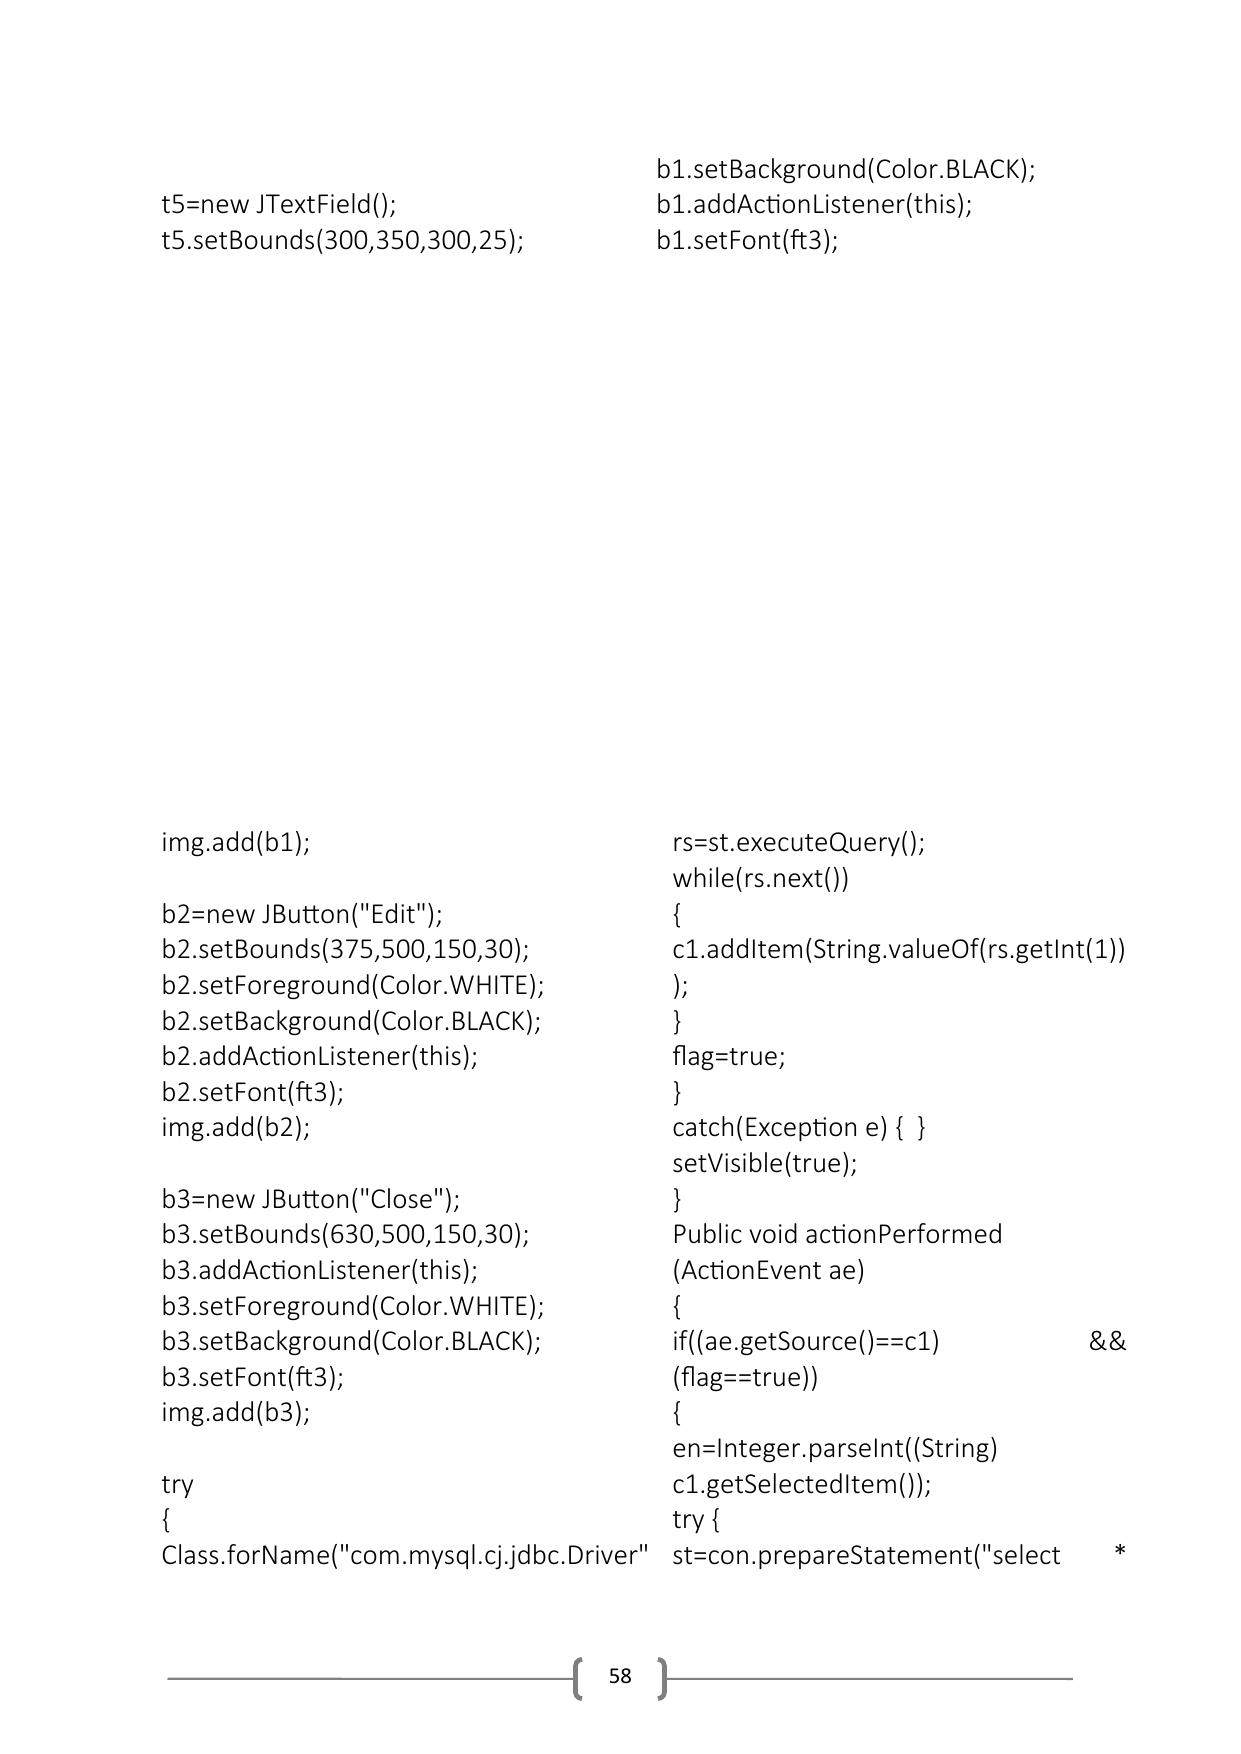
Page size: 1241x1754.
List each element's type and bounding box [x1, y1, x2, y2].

table_header [150, 824, 661, 1604]
table_header [150, 150, 644, 438]
table_header [661, 824, 1139, 1604]
table_header [645, 150, 1139, 438]
